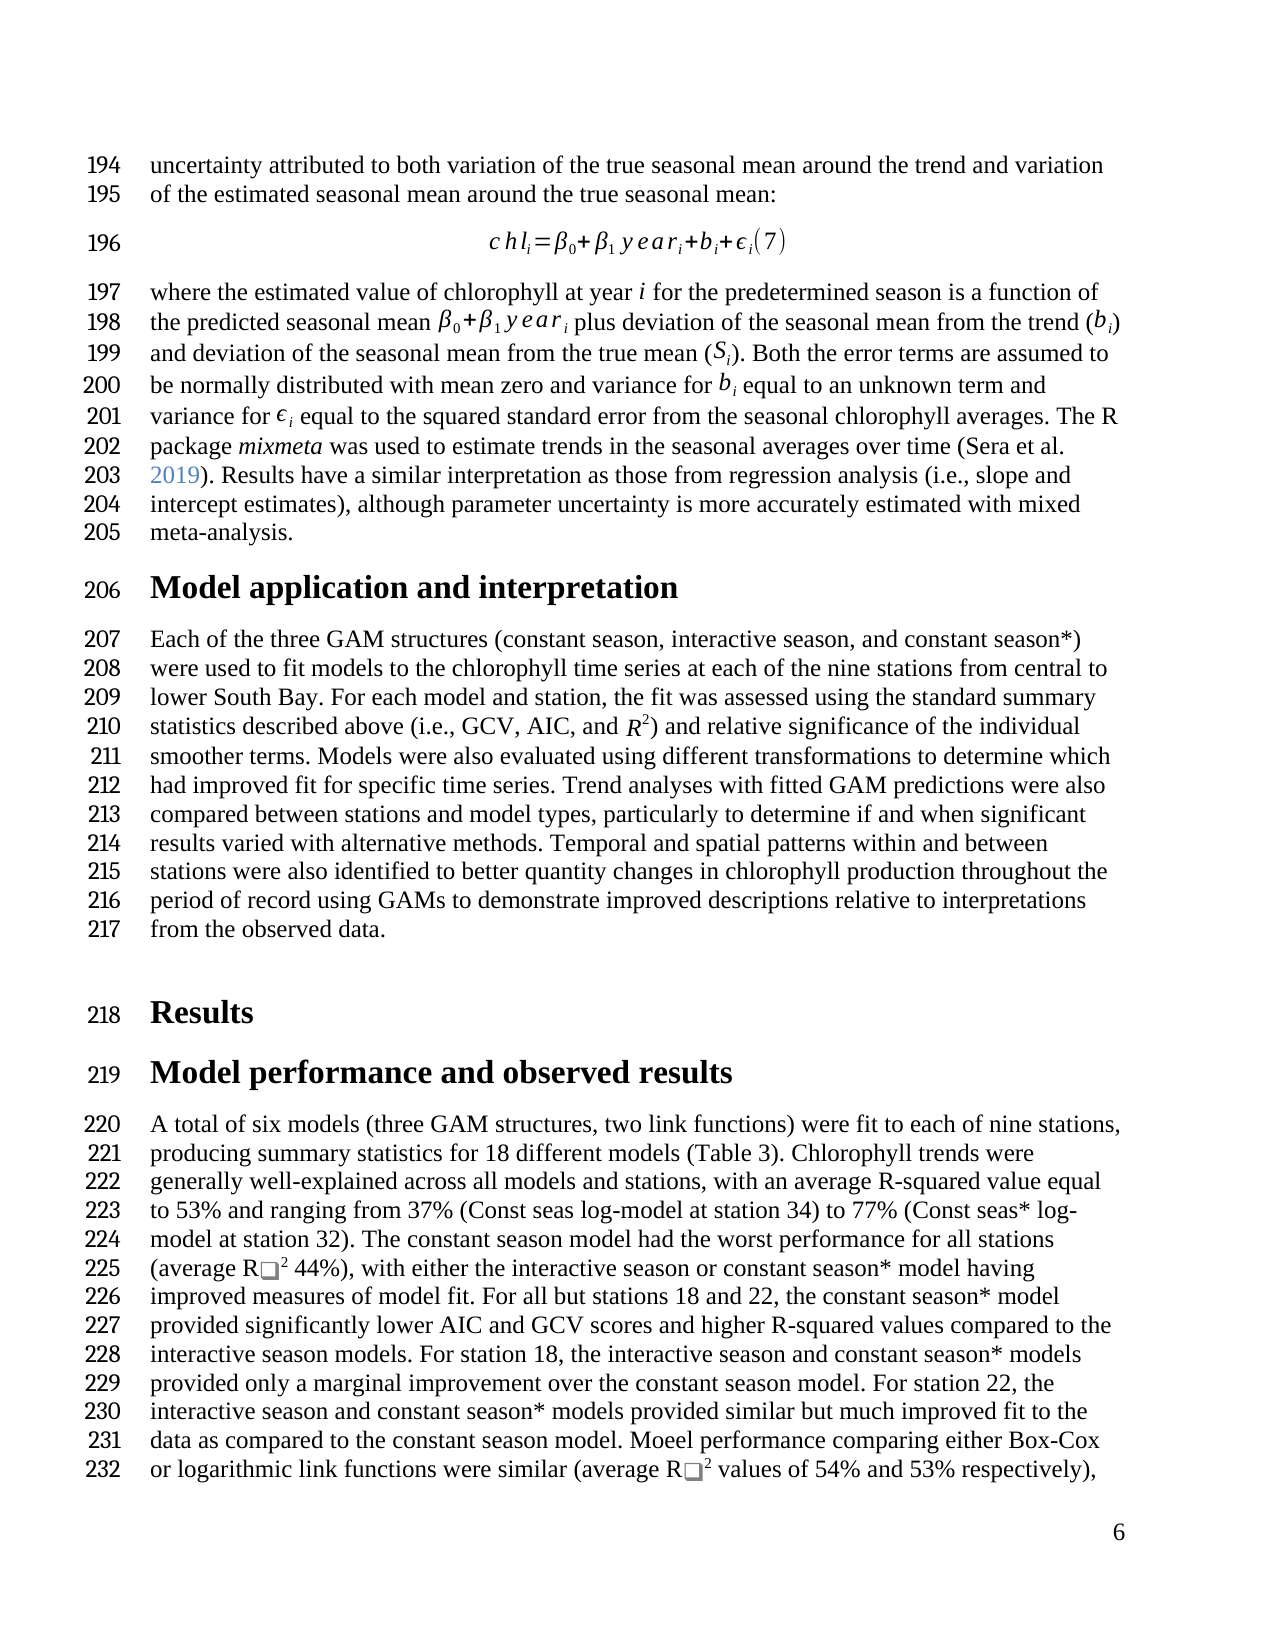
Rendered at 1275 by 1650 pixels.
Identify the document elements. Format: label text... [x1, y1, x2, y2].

subtitle Model application and interpretation [150, 567, 1125, 605]
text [150, 150, 1125, 207]
text Each of the three GAM structures (constant season, interactive season, and constant season*) were used to fit models to the chlorophyll time series at each of the nine stations from central to lower South Bay. For each model and station, the fit was assessed using the standard summary statistics described above (i.e., GCV, AIC, and ) and relative significance of the individual smoother terms. Models were also evaluated using different transformations to determine which had improved fit for specific time series. Trend analyses with fitted GAM predictions were also compared between stations and model types, particularly to determine if and when significant results varied with alternative methods. Temporal and spatial patterns within and between stations were also identified to better quantity changes in chlorophyll production throughout the period of record using GAMs to demonstrate improved descriptions relative to interpretations from the observed data. [150, 624, 1125, 943]
subtitle Model performance and observed results [150, 1052, 1125, 1090]
text where the estimated value of chlorophyll at year for the predetermined season is a function of the predicted seasonal mean plus deviation of the seasonal mean from the trend () and deviation of the seasonal mean from the true mean (). Both the error terms are assumed to be normally distributed with mean zero and variance for equal to an unknown term and variance for equal to the squared standard error from the seasonal chlorophyll averages. The R package mixmeta was used to estimate trends in the seasonal averages over time (Sera et al. 2019). Results have a similar interpretation as those from regression analysis (i.e., slope and intercept estimates), although parameter uncertainty is more accurately estimated with mixed meta-analysis. [150, 277, 1125, 546]
subtitle Results [150, 993, 1125, 1031]
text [150, 1109, 1125, 1483]
